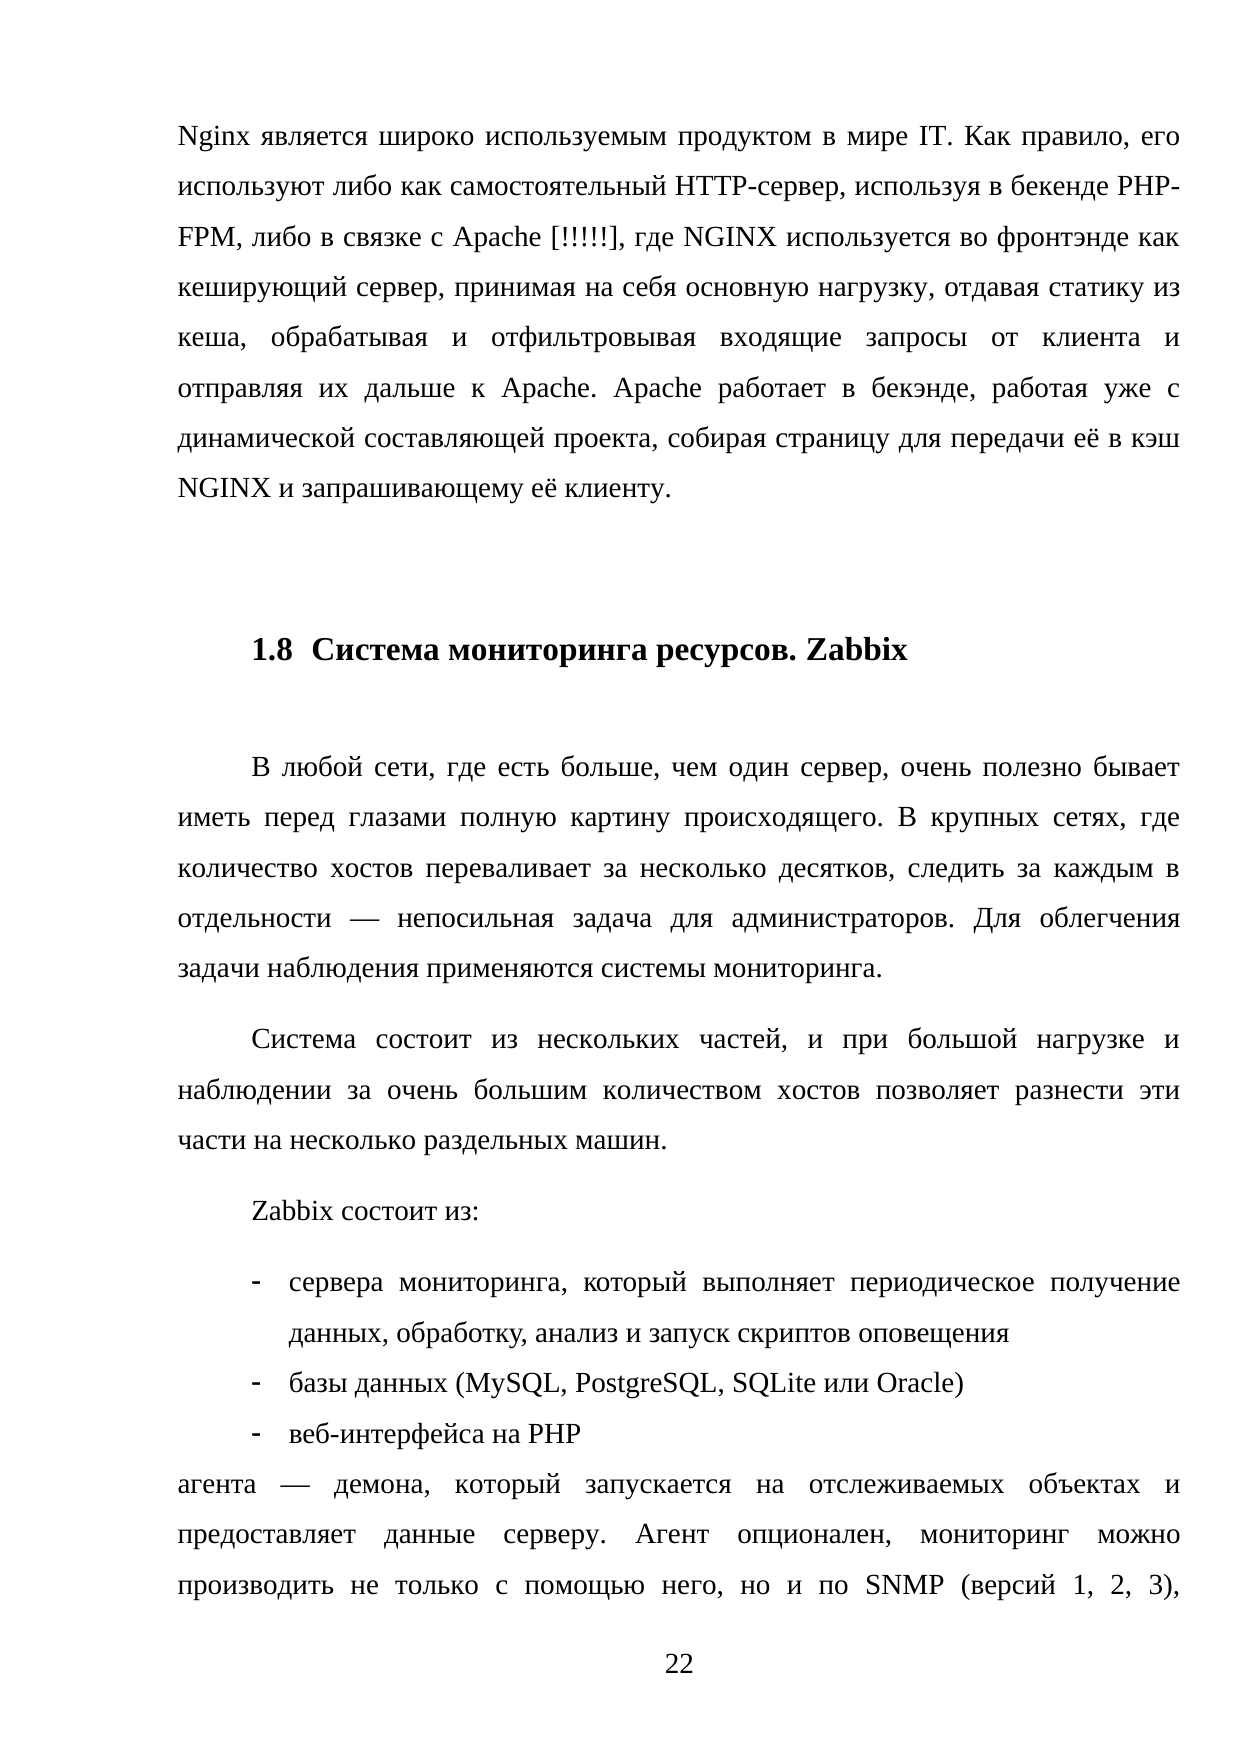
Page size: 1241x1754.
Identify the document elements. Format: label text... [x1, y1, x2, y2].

list базы данных (MySQL, PostgreSQL, SQLite или Oracle) [251, 1365, 1181, 1399]
list веб-интерфейса на PHP [251, 1416, 1181, 1449]
subtitle Система мониторинга ресурсов. Zabbix [251, 629, 1181, 668]
text Zabbix состоит из: [177, 1193, 1181, 1227]
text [177, 1466, 1181, 1600]
text Система состоит из нескольких частей, и при большой нагрузке и наблюдении за очень большим количеством хостов позволяет разнести эти части на несколько раздельных машин. [177, 1022, 1181, 1156]
text Nginx является широко используемым продуктом в мире IT. Как правило, его используют либо как самостоятельный HTTP-сервер, используя в бекенде PHP-FPM, либо в связке с Apache [!!!!!], где NGINX используется во фронтэнде как кеширующий сервер, принимая на себя основную нагрузку, отдавая статику из кеша, обрабатывая и отфильтровывая входящие запросы от клиента и отправляя их дальше к Apache. Apache работает в бекэнде, работая уже с динамической составляющей проекта, собирая страницу для передачи её в кэш NGINX и запрашивающему её клиенту. [177, 118, 1181, 504]
text В любой сети, где есть больше, чем один сервер, очень полезно бывает иметь перед глазами полную картину происходящего. В крупных сетях, где количество хостов переваливает за несколько десятков, следить за каждым в отдельности — непосильная задача для администраторов. Для облегчения задачи наблюдения применяются системы мониторинга. [177, 749, 1181, 984]
list сервера мониторинга, который выполняет периодическое получение данных, обработку, анализ и запуск скриптов оповещения [251, 1264, 1181, 1348]
